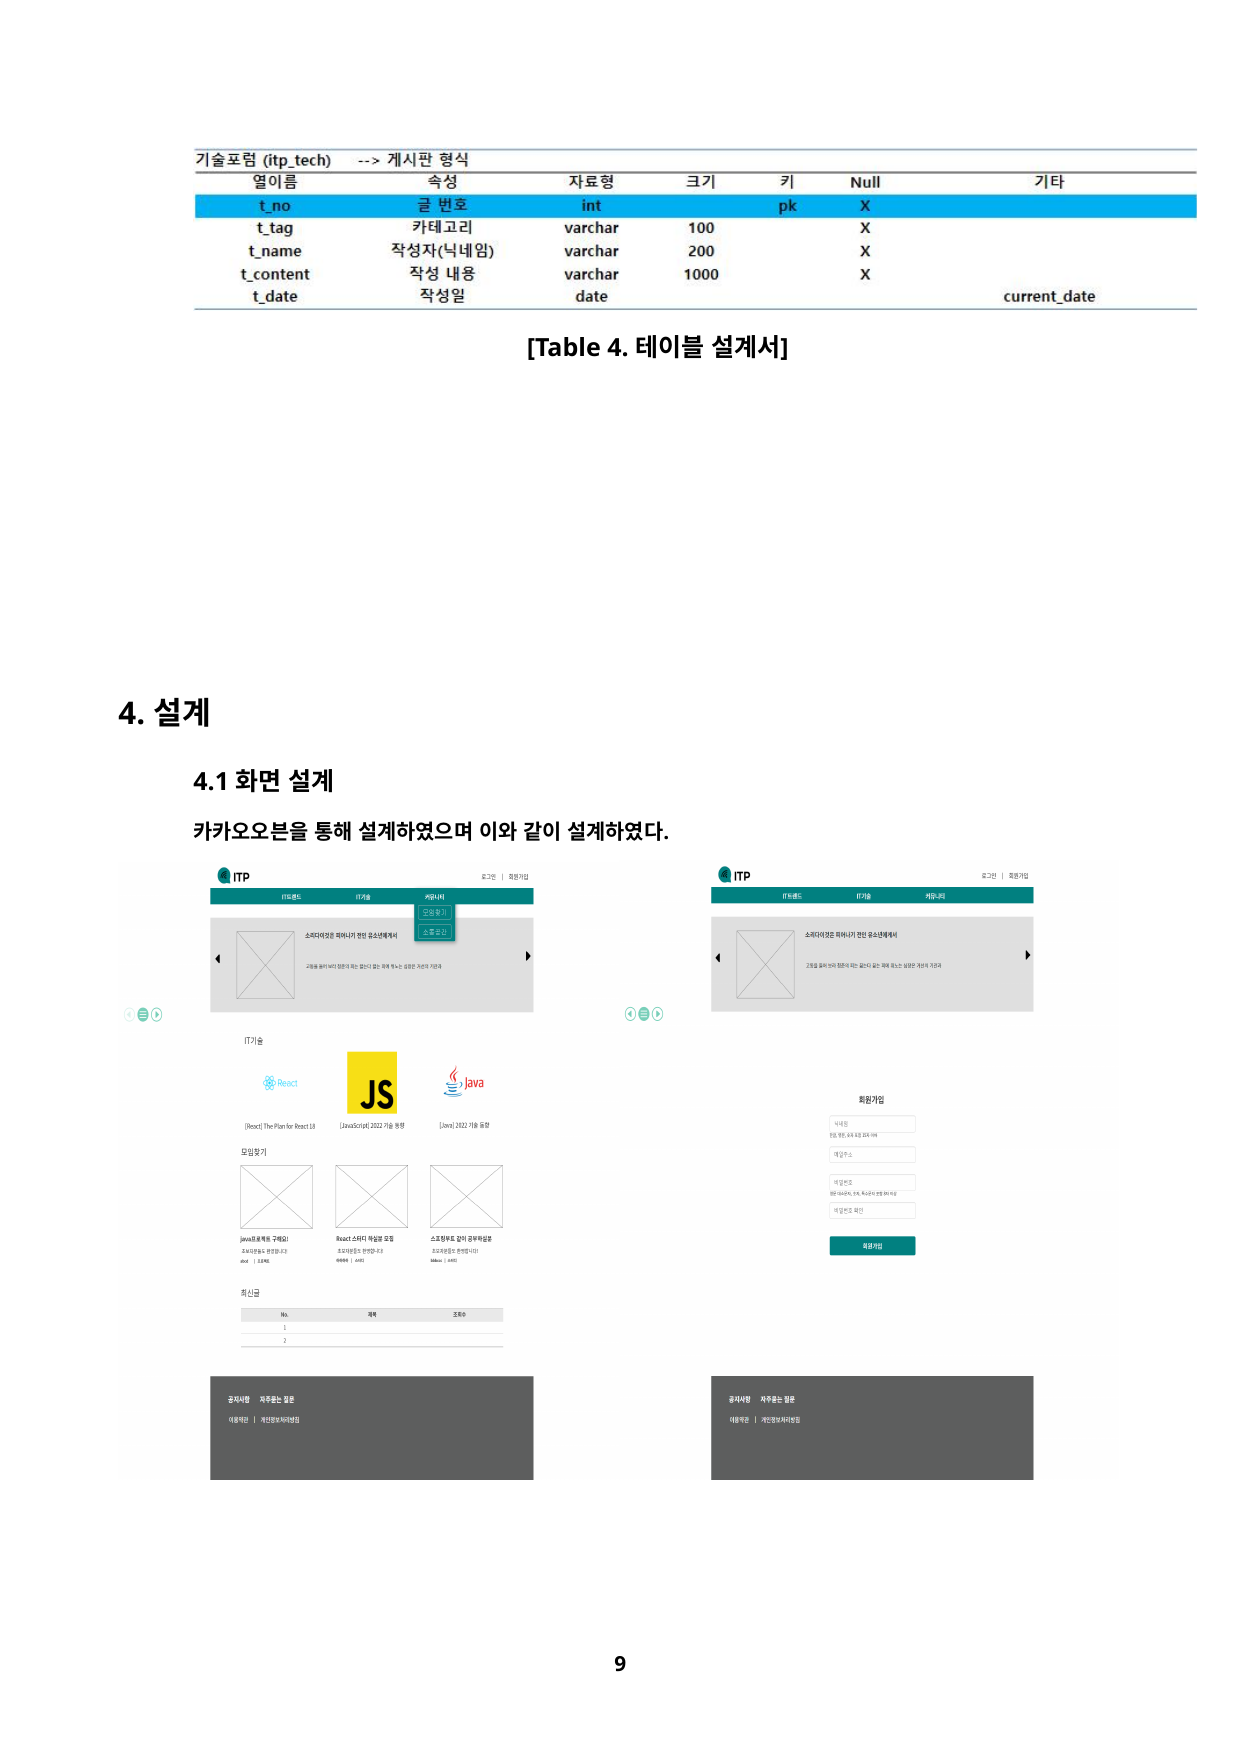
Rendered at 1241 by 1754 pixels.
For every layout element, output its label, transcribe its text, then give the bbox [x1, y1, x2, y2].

text 카카오오븐을 통해 설계하였으며 이와 같이 설계하였다. [118, 815, 1122, 846]
picture [193, 147, 1198, 311]
picture [118, 860, 1120, 1480]
text 4. 설계 [110, 686, 1130, 734]
text [Table 4. 테이블 설계서] [118, 328, 1122, 364]
text 4.1 화면 설계 [118, 761, 1122, 797]
